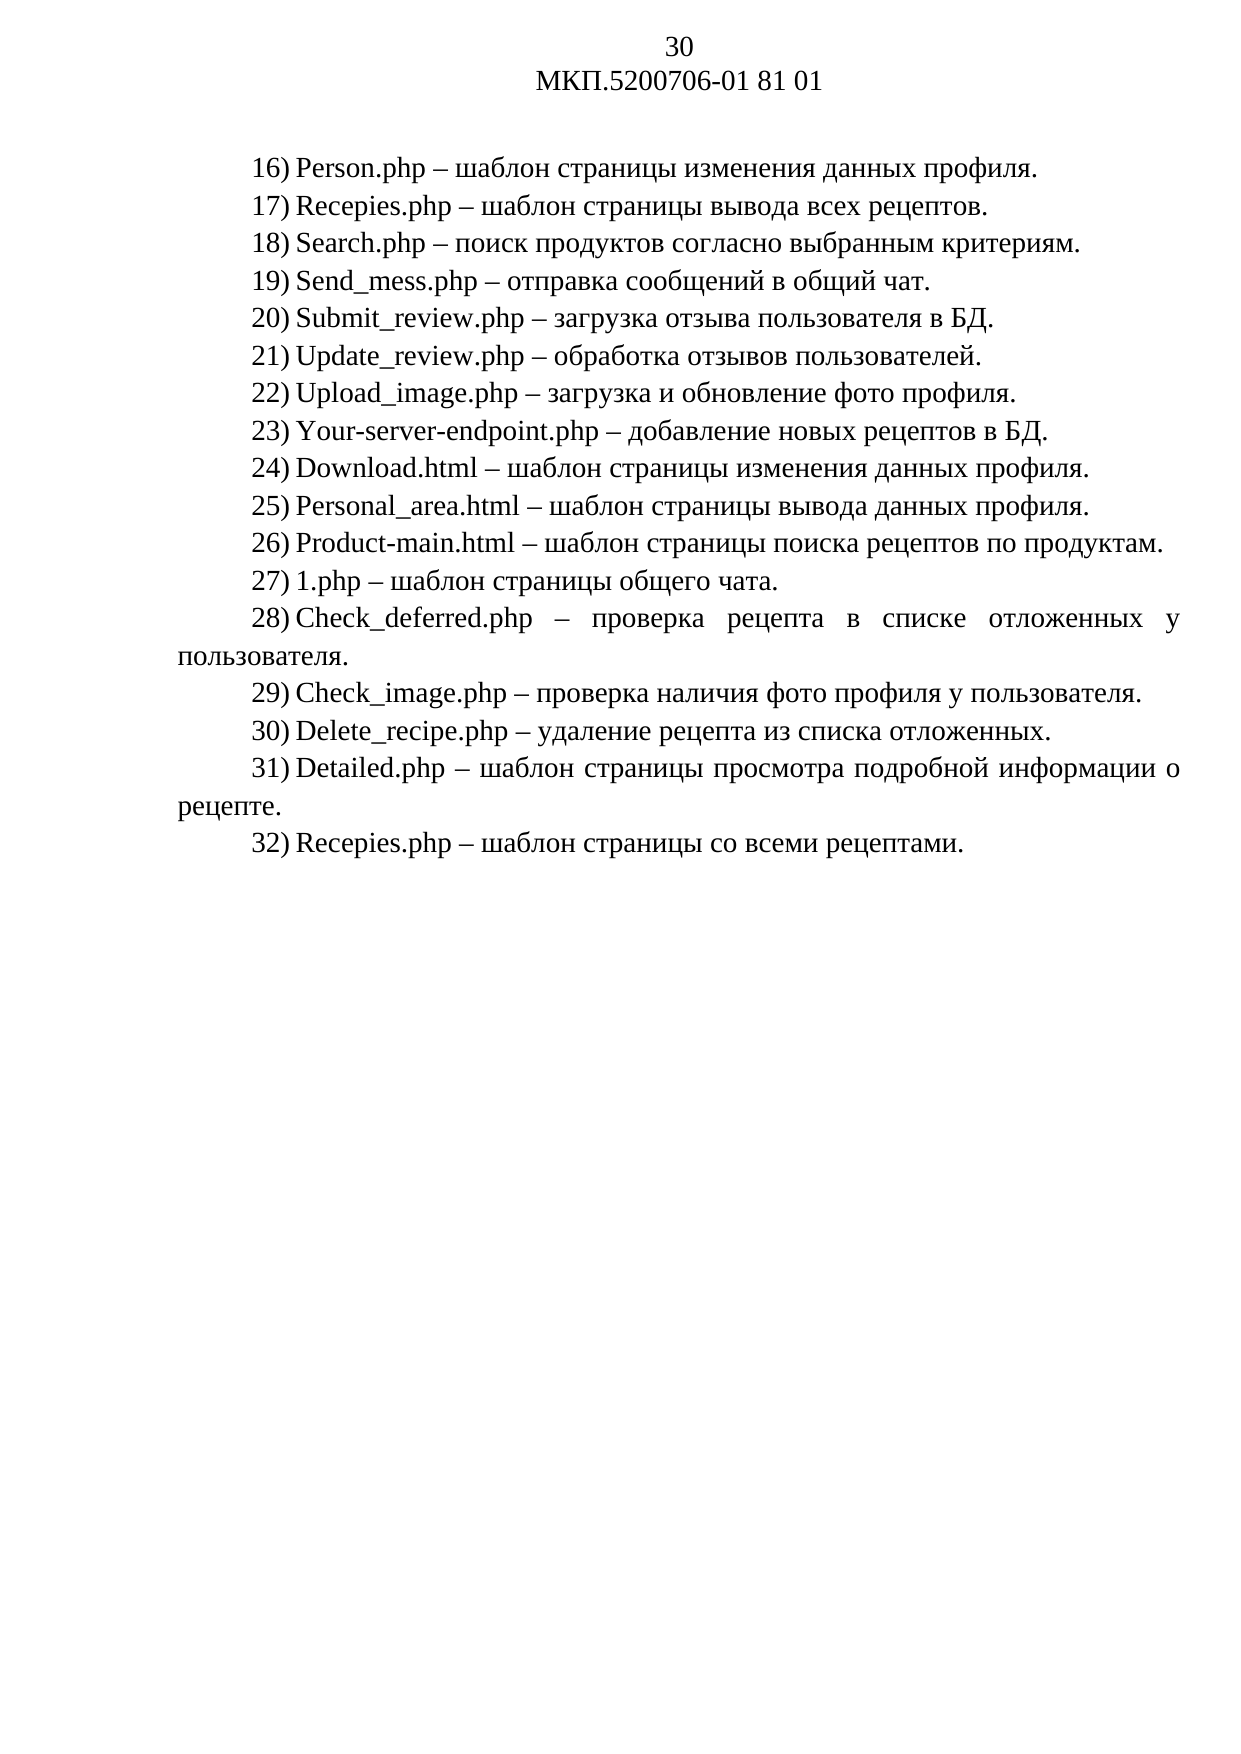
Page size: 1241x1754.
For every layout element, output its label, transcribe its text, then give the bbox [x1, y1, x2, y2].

list Check_deferred.php – проверка рецепта в списке отложенных у пользователя. [177, 598, 1181, 673]
list Check_image.php – проверка наличия фото профиля у пользователя. [177, 673, 1181, 710]
list Delete_recipe.php – удаление рецепта из списка отложенных. [177, 710, 1181, 748]
list Download.html – шаблон страницы изменения данных профиля. [177, 448, 1181, 485]
list Your-server-endpoint.php – добавление новых рецептов в БД. [177, 410, 1181, 448]
list Personal_area.html – шаблон страницы вывода данных профиля. [177, 485, 1181, 523]
list Recepies.php – шаблон страницы вывода всех рецептов. [177, 185, 1181, 223]
list Update_review.php – обработка отзывов пользователей. [177, 335, 1181, 373]
list Product-main.html – шаблон страницы поиска рецептов по продуктам. [177, 523, 1181, 560]
list Detailed.php – шаблон страницы просмотра подробной информации о рецепте. [177, 748, 1181, 823]
list Send_mess.php – отправка сообщений в общий чат. [177, 260, 1181, 298]
list Submit_review.php – загрузка отзыва пользователя в БД. [177, 298, 1181, 335]
list Upload_image.php – загрузка и обновление фото профиля. [177, 373, 1181, 410]
list Recepies.php – шаблон страницы со всеми рецептами. [177, 823, 1181, 860]
list Search.php – поиск продуктов согласно выбранным критериям. [177, 223, 1181, 260]
list 1.php – шаблон страницы общего чата. [177, 560, 1181, 598]
list Person.php – шаблон страницы изменения данных профиля. [177, 148, 1181, 185]
